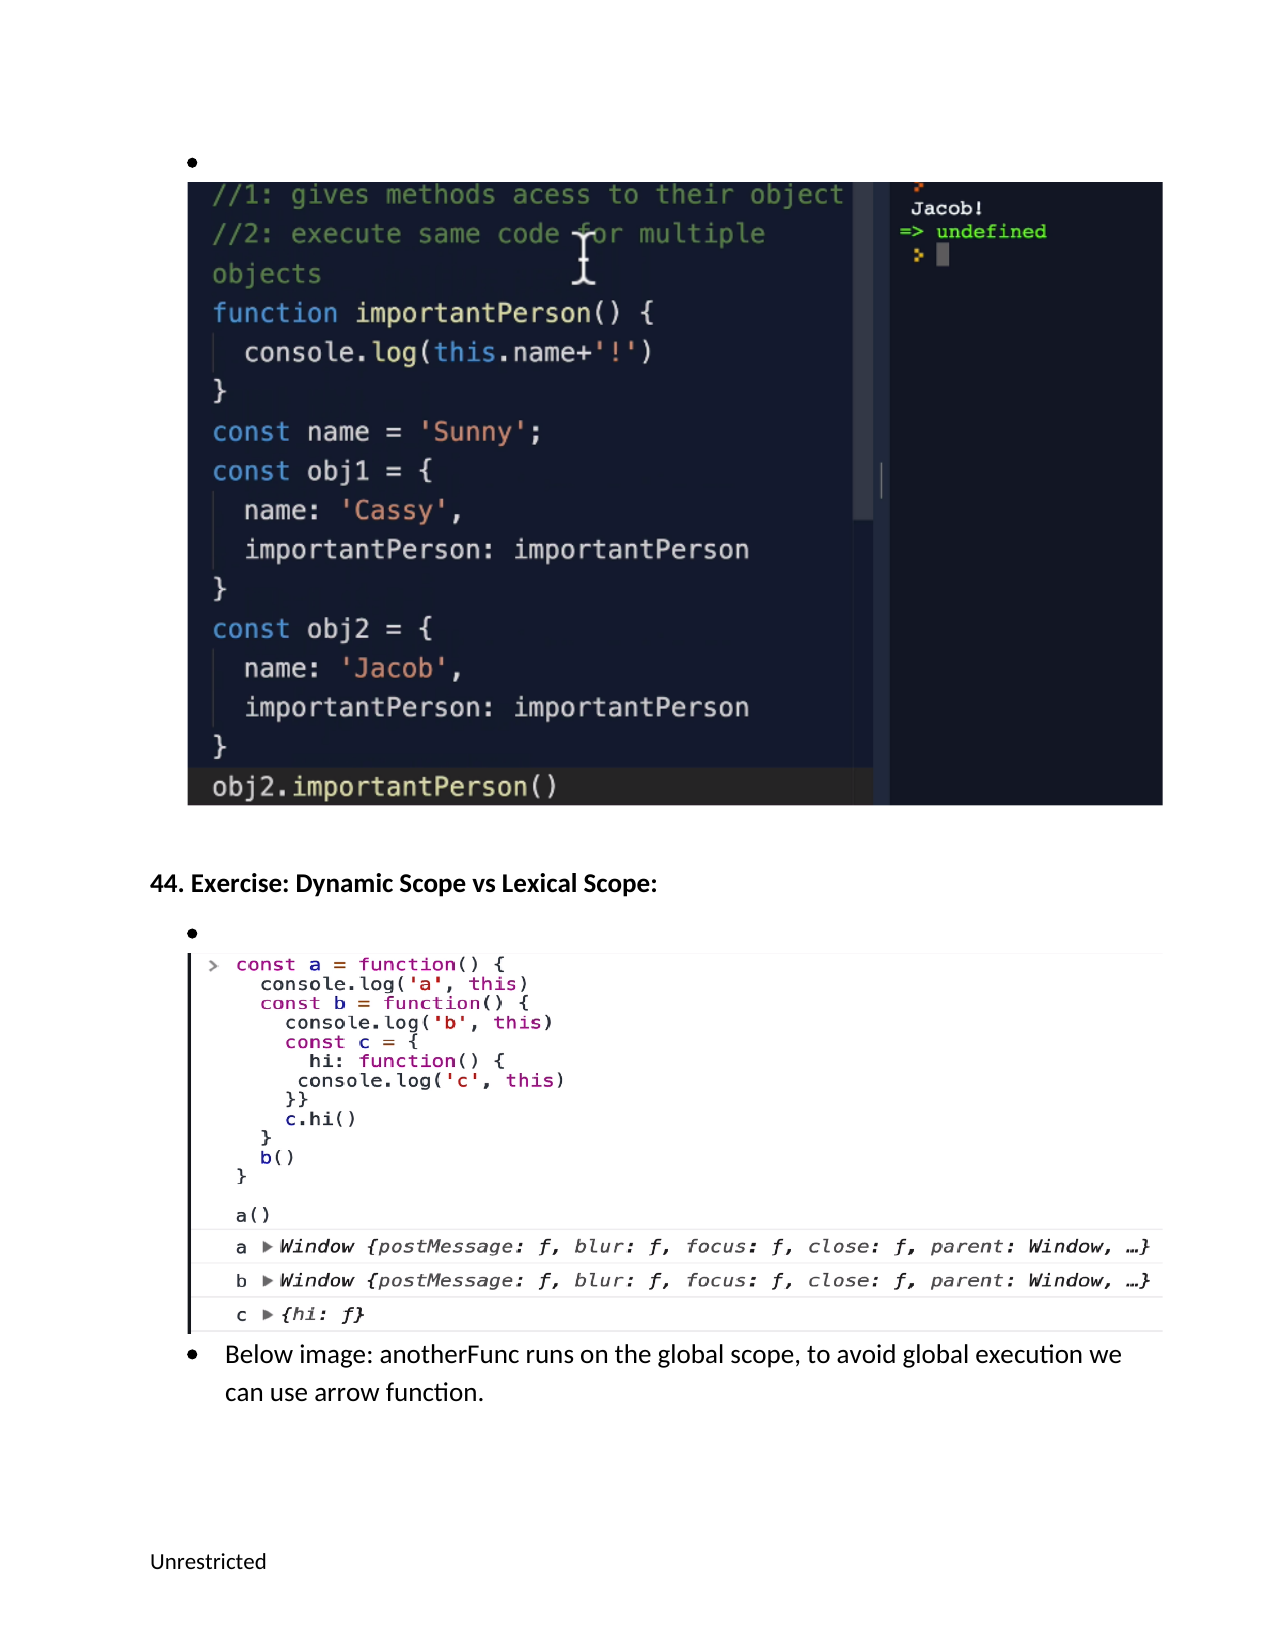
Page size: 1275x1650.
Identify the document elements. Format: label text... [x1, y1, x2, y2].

text 44. Exercise: Dynamic Scope vs Lexical Scope: [150, 866, 1125, 899]
picture [187, 182, 1163, 808]
list Below image: anotherFunc runs on the global scope, to avoid global execution we can use arrow function. [187, 1338, 1125, 1408]
picture [187, 953, 1163, 1334]
